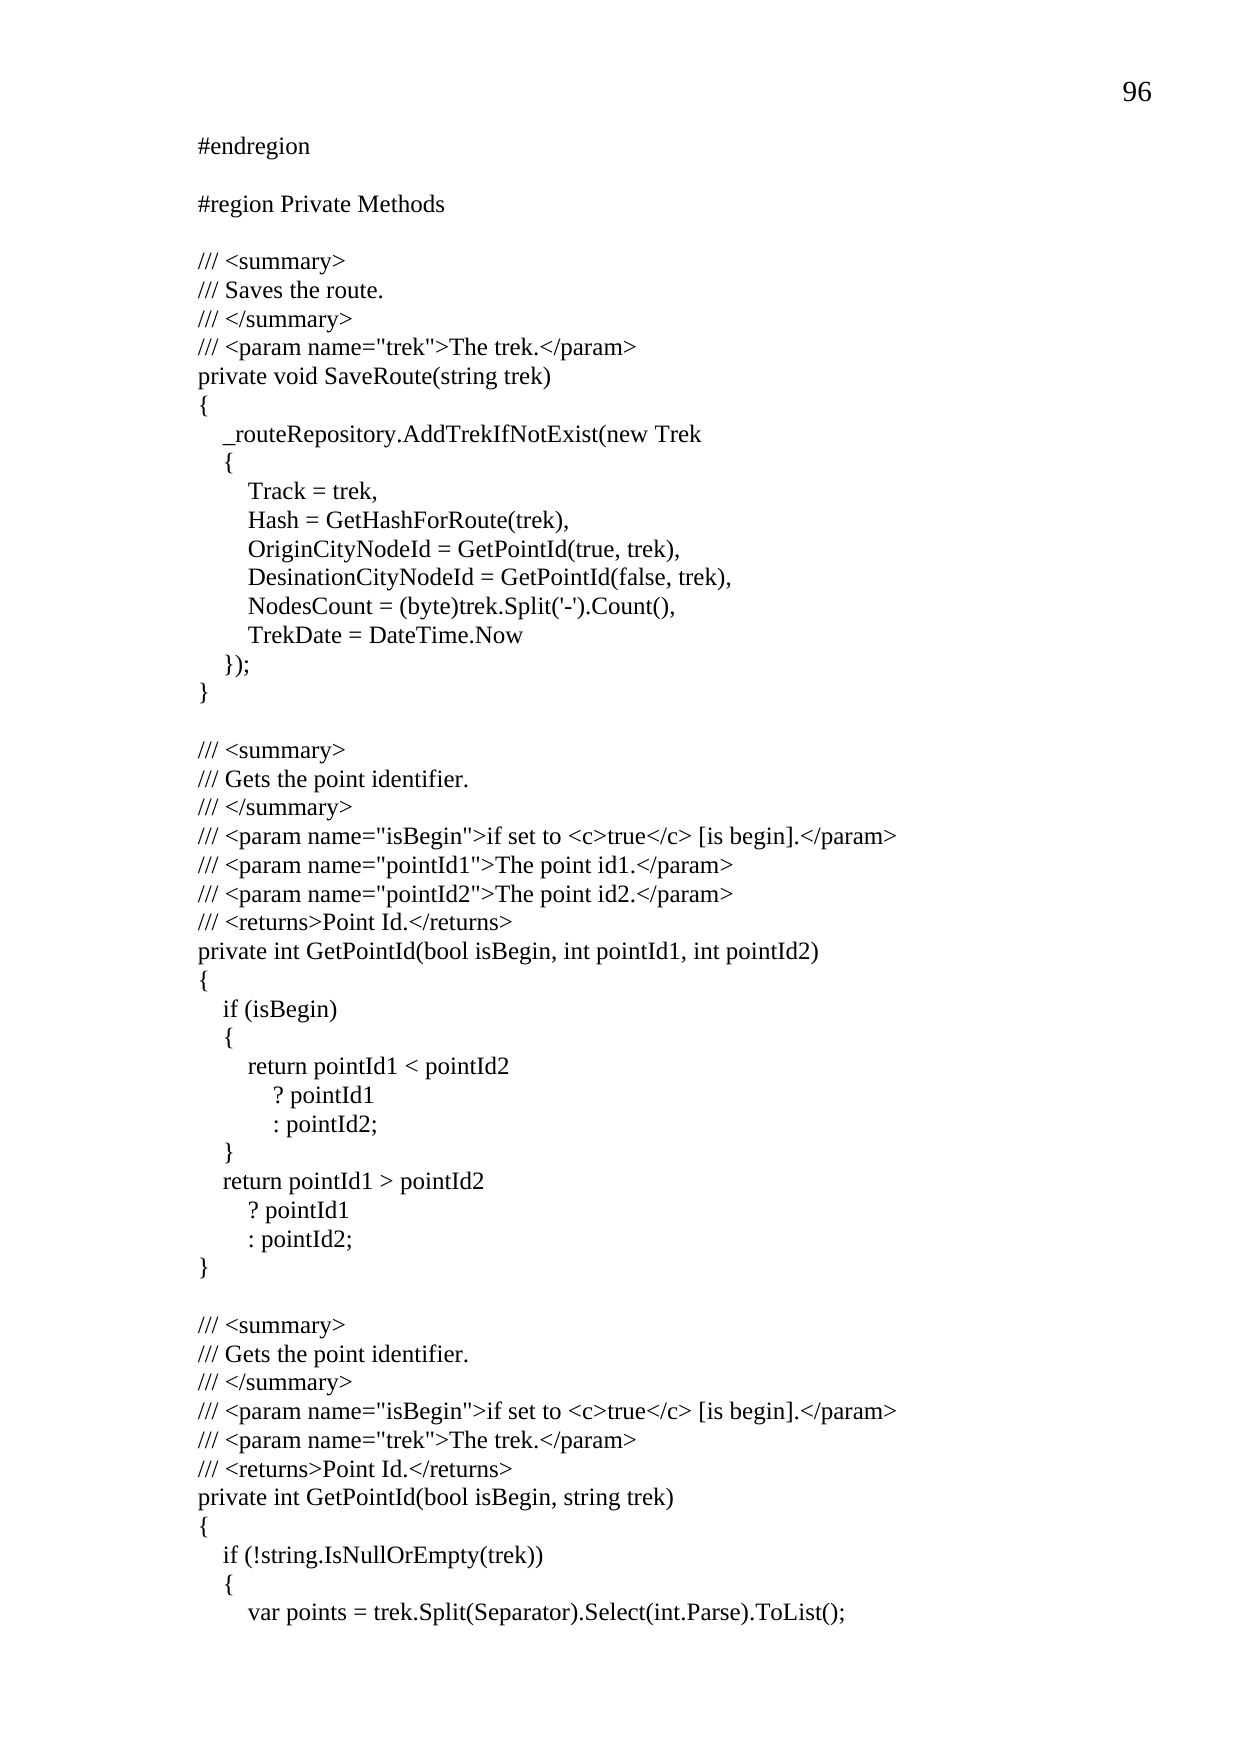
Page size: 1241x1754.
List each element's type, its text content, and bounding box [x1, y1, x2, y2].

text } [148, 1252, 1152, 1281]
text if (!string.IsNullOrEmpty(trek)) [148, 1540, 1152, 1569]
text /// <param name="isBegin">if set to <c>true</c> [is begin].</param> [148, 821, 1152, 850]
text { [148, 1022, 1152, 1051]
text var points = trek.Split(Separator).Select(int.Parse).ToList(); [148, 1597, 1152, 1626]
text Hash = GetHashForRoute(trek), [148, 505, 1152, 534]
text /// </summary> [148, 304, 1152, 332]
text { [148, 965, 1152, 994]
text { [148, 390, 1152, 419]
text : pointId2; [148, 1109, 1152, 1137]
text /// <param name="trek">The trek.</param> [148, 332, 1152, 361]
text return pointId1 < pointId2 [148, 1051, 1152, 1080]
text /// Gets the point identifier. [148, 1339, 1152, 1367]
text Track = trek, [148, 476, 1152, 505]
text /// <param name="pointId2">The point id2.</param> [148, 879, 1152, 907]
text /// <summary> [148, 1310, 1152, 1339]
text /// <summary> [148, 246, 1152, 275]
text /// <param name="isBegin">if set to <c>true</c> [is begin].</param> [148, 1396, 1152, 1425]
text private void SaveRoute(string trek) [148, 361, 1152, 390]
text /// <returns>Point Id.</returns> [148, 1454, 1152, 1482]
text NodesCount = (byte)trek.Split('-').Count(), [148, 591, 1152, 620]
text /// <summary> [148, 735, 1152, 764]
text /// </summary> [148, 1367, 1152, 1396]
text /// <returns>Point Id.</returns> [148, 907, 1152, 936]
text /// </summary> [148, 792, 1152, 821]
text #endregion [148, 131, 1152, 160]
text private int GetPointId(bool isBegin, string trek) [148, 1482, 1152, 1511]
text }); [148, 649, 1152, 677]
text return pointId1 > pointId2 [148, 1166, 1152, 1195]
text if (isBegin) [148, 994, 1152, 1022]
text { [148, 1511, 1152, 1540]
text ? pointId1 [148, 1080, 1152, 1109]
text ? pointId1 [148, 1195, 1152, 1224]
text /// Saves the route. [148, 275, 1152, 304]
text /// Gets the point identifier. [148, 764, 1152, 792]
text } [148, 677, 1152, 706]
text { [148, 447, 1152, 476]
text { [148, 1569, 1152, 1597]
text OriginCityNodeId = GetPointId(true, trek), [148, 534, 1152, 562]
text : pointId2; [148, 1224, 1152, 1252]
text } [148, 1137, 1152, 1166]
text /// <param name="trek">The trek.</param> [148, 1425, 1152, 1454]
text DesinationCityNodeId = GetPointId(false, trek), [148, 562, 1152, 591]
text TrekDate = DateTime.Now [148, 620, 1152, 649]
text _routeRepository.AddTrekIfNotExist(new Trek [148, 419, 1152, 447]
text /// <param name="pointId1">The point id1.</param> [148, 850, 1152, 879]
text #region Private Methods [148, 189, 1152, 217]
text private int GetPointId(bool isBegin, int pointId1, int pointId2) [148, 936, 1152, 965]
